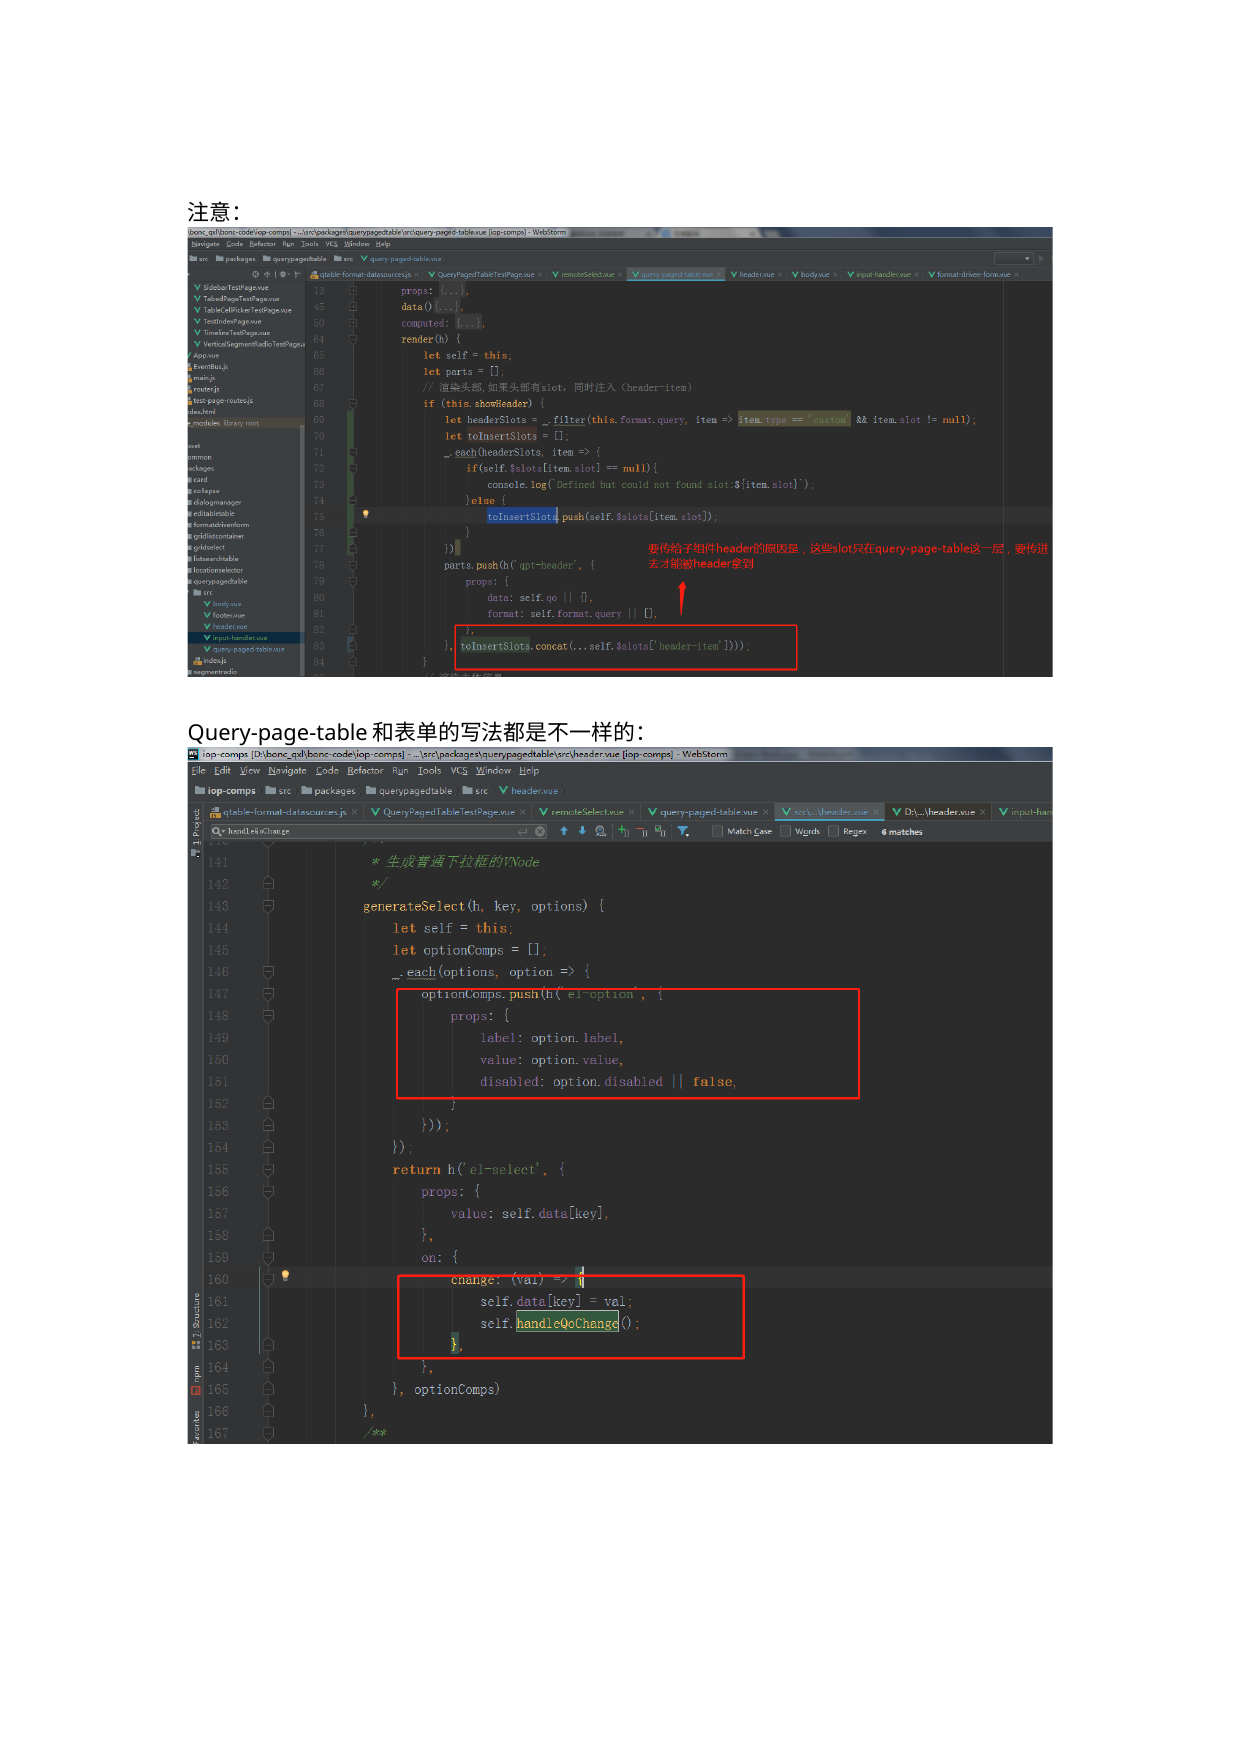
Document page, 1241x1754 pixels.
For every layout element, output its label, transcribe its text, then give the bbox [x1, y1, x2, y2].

picture [187, 227, 1053, 677]
text Query-page-table和表单的写法都是不一样的： [187, 714, 1053, 747]
picture [187, 747, 1053, 1444]
text 注意： [187, 194, 1053, 227]
